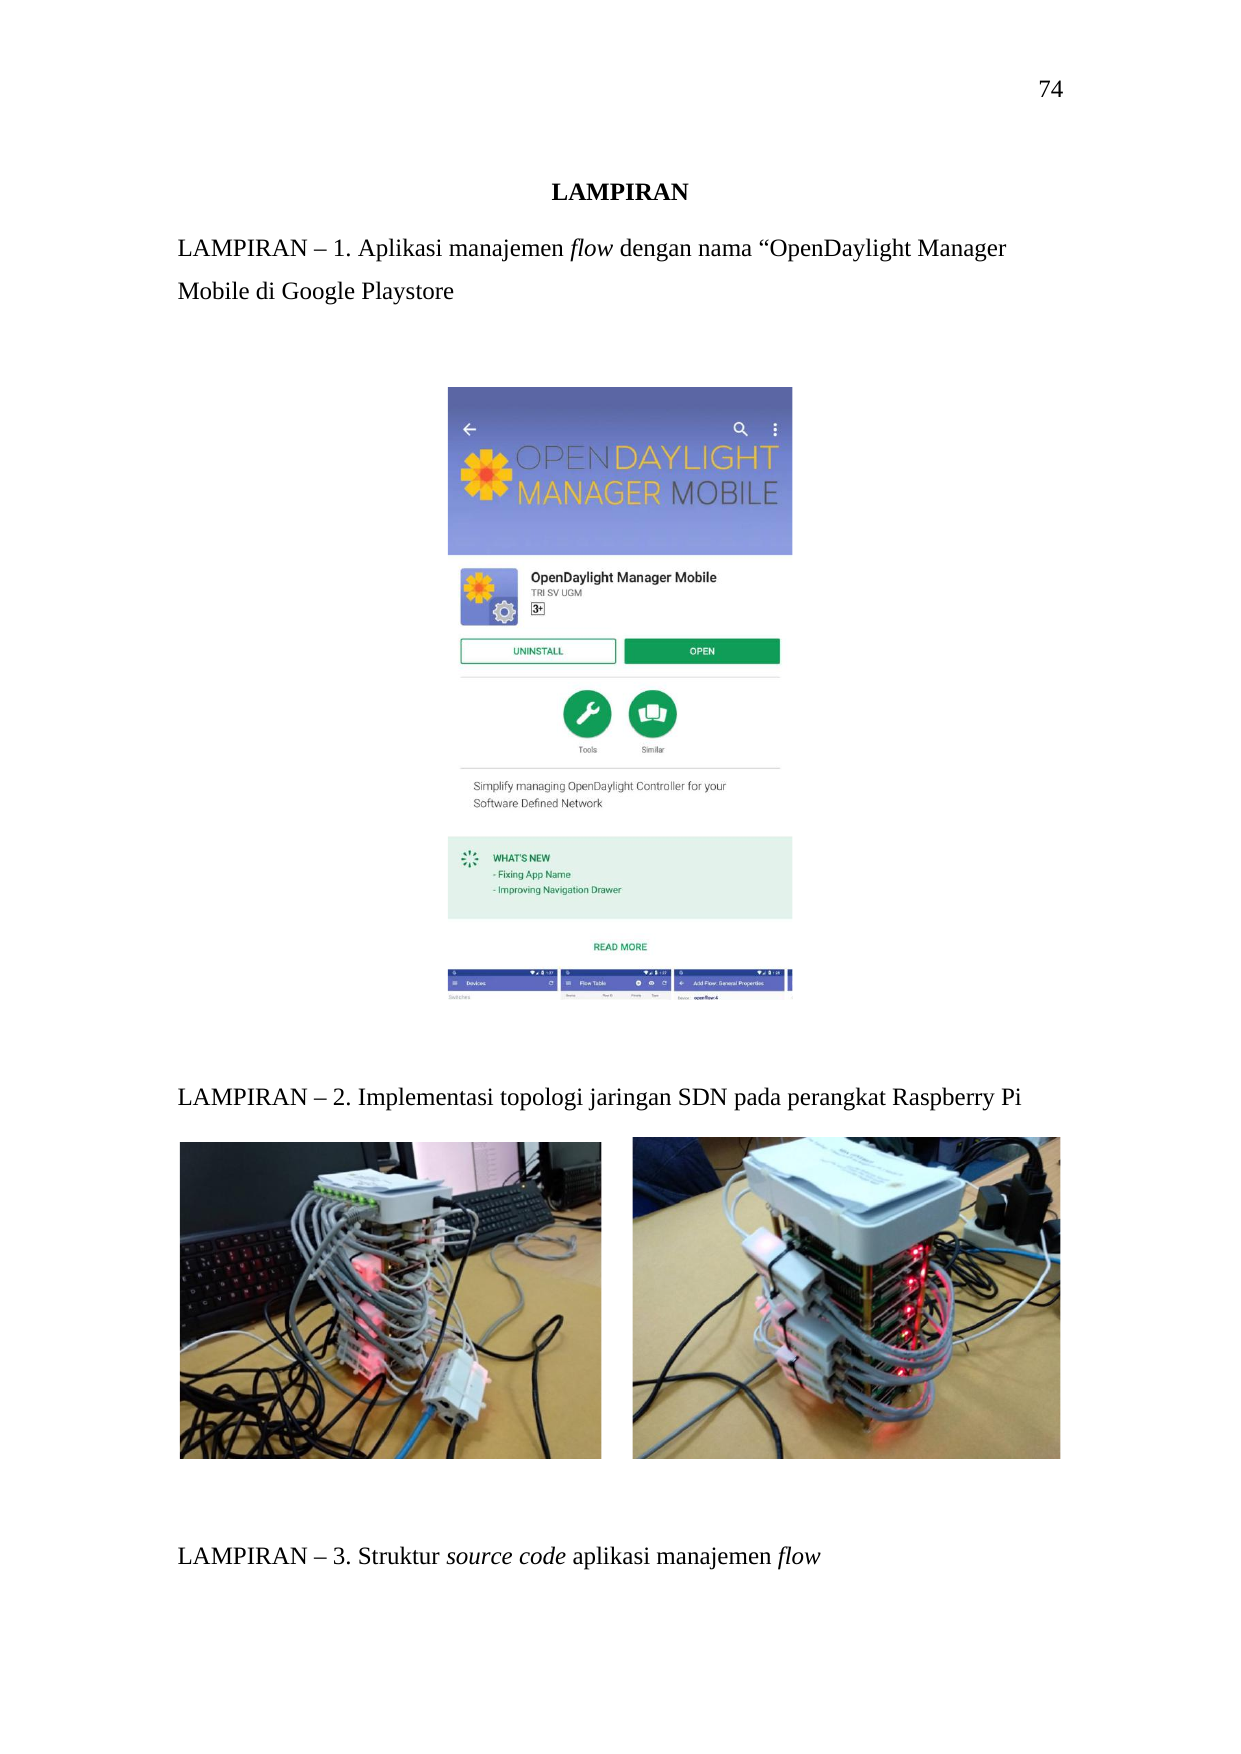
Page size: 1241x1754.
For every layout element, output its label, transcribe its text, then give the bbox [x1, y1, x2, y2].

text LAMPIRAN – 2. Implementasi topologi jaringan SDN pada perangkat Raspberry Pi [177, 1082, 1063, 1111]
picture [179, 1142, 602, 1459]
picture [447, 387, 793, 1000]
picture [632, 1137, 1061, 1459]
text LAMPIRAN – 3. Struktur source code aplikasi manajemen flow [177, 1541, 1063, 1570]
text LAMPIRAN – 1. Aplikasi manajemen flow dengan nama “OpenDaylight Manager Mobile di Google Playstore [177, 233, 1063, 305]
subtitle LAMPIRAN [177, 177, 1063, 206]
